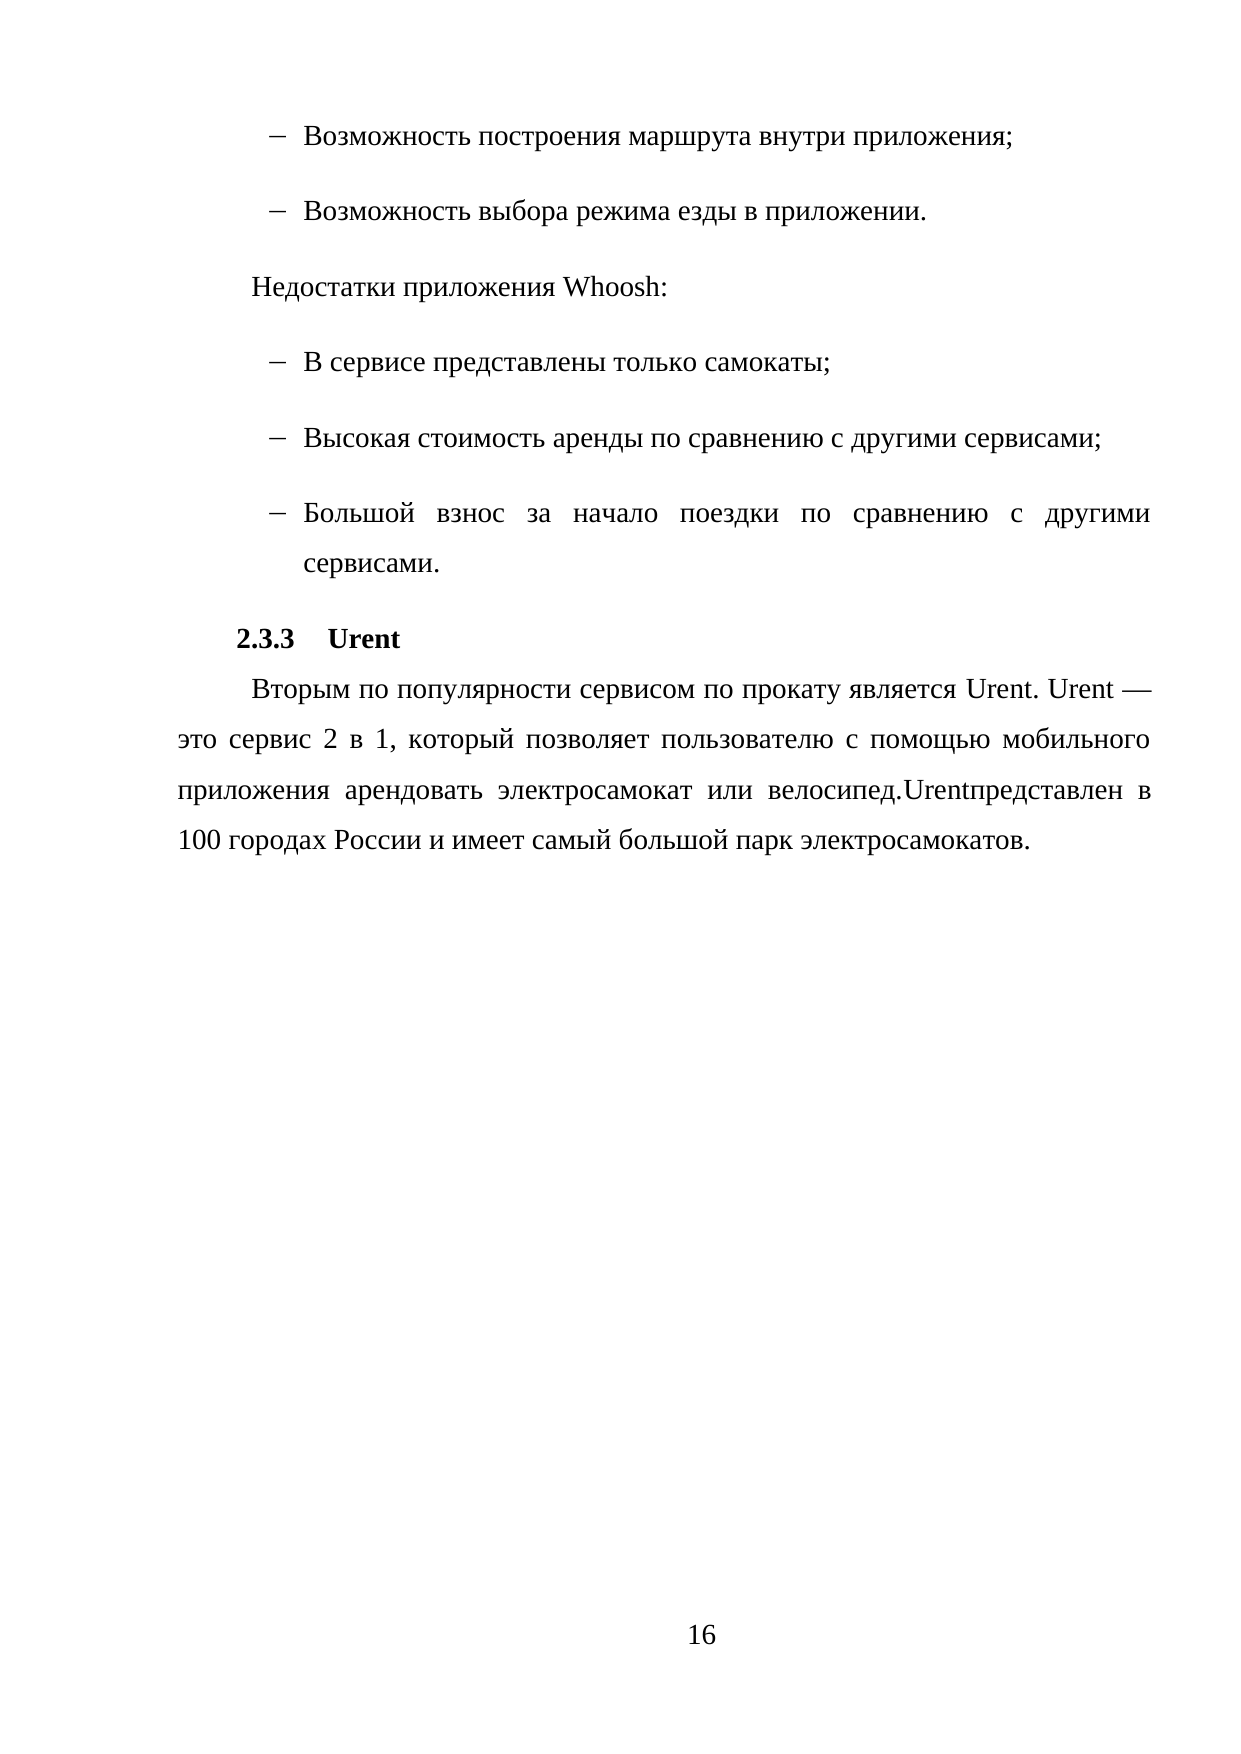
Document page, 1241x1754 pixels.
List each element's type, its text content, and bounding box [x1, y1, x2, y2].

text Возможность построения маршрута внутри приложения; [266, 118, 1152, 152]
text Недостатки приложения Whoosh: [177, 269, 1152, 302]
text Возможность выбора режима езды в приложении. [266, 193, 1152, 227]
text В сервисе представлены только самокаты; [266, 344, 1152, 378]
text Высокая стоимость аренды по сравнению с другими сервисами; [266, 420, 1152, 453]
text Большой взнос за начало поездки по сравнению с другими сервисами. [266, 495, 1152, 579]
text Вторым по популярности сервисом по прокату является Urent. Urent — это сервис 2 в 1, который позволяет пользователю с помощью мобильного приложения арендовать электросамокат или велосипед.Urentпредставлен в 100 городах России и имеет самый большой парк электросамокатов. [177, 671, 1152, 856]
list Urent [236, 621, 1152, 654]
